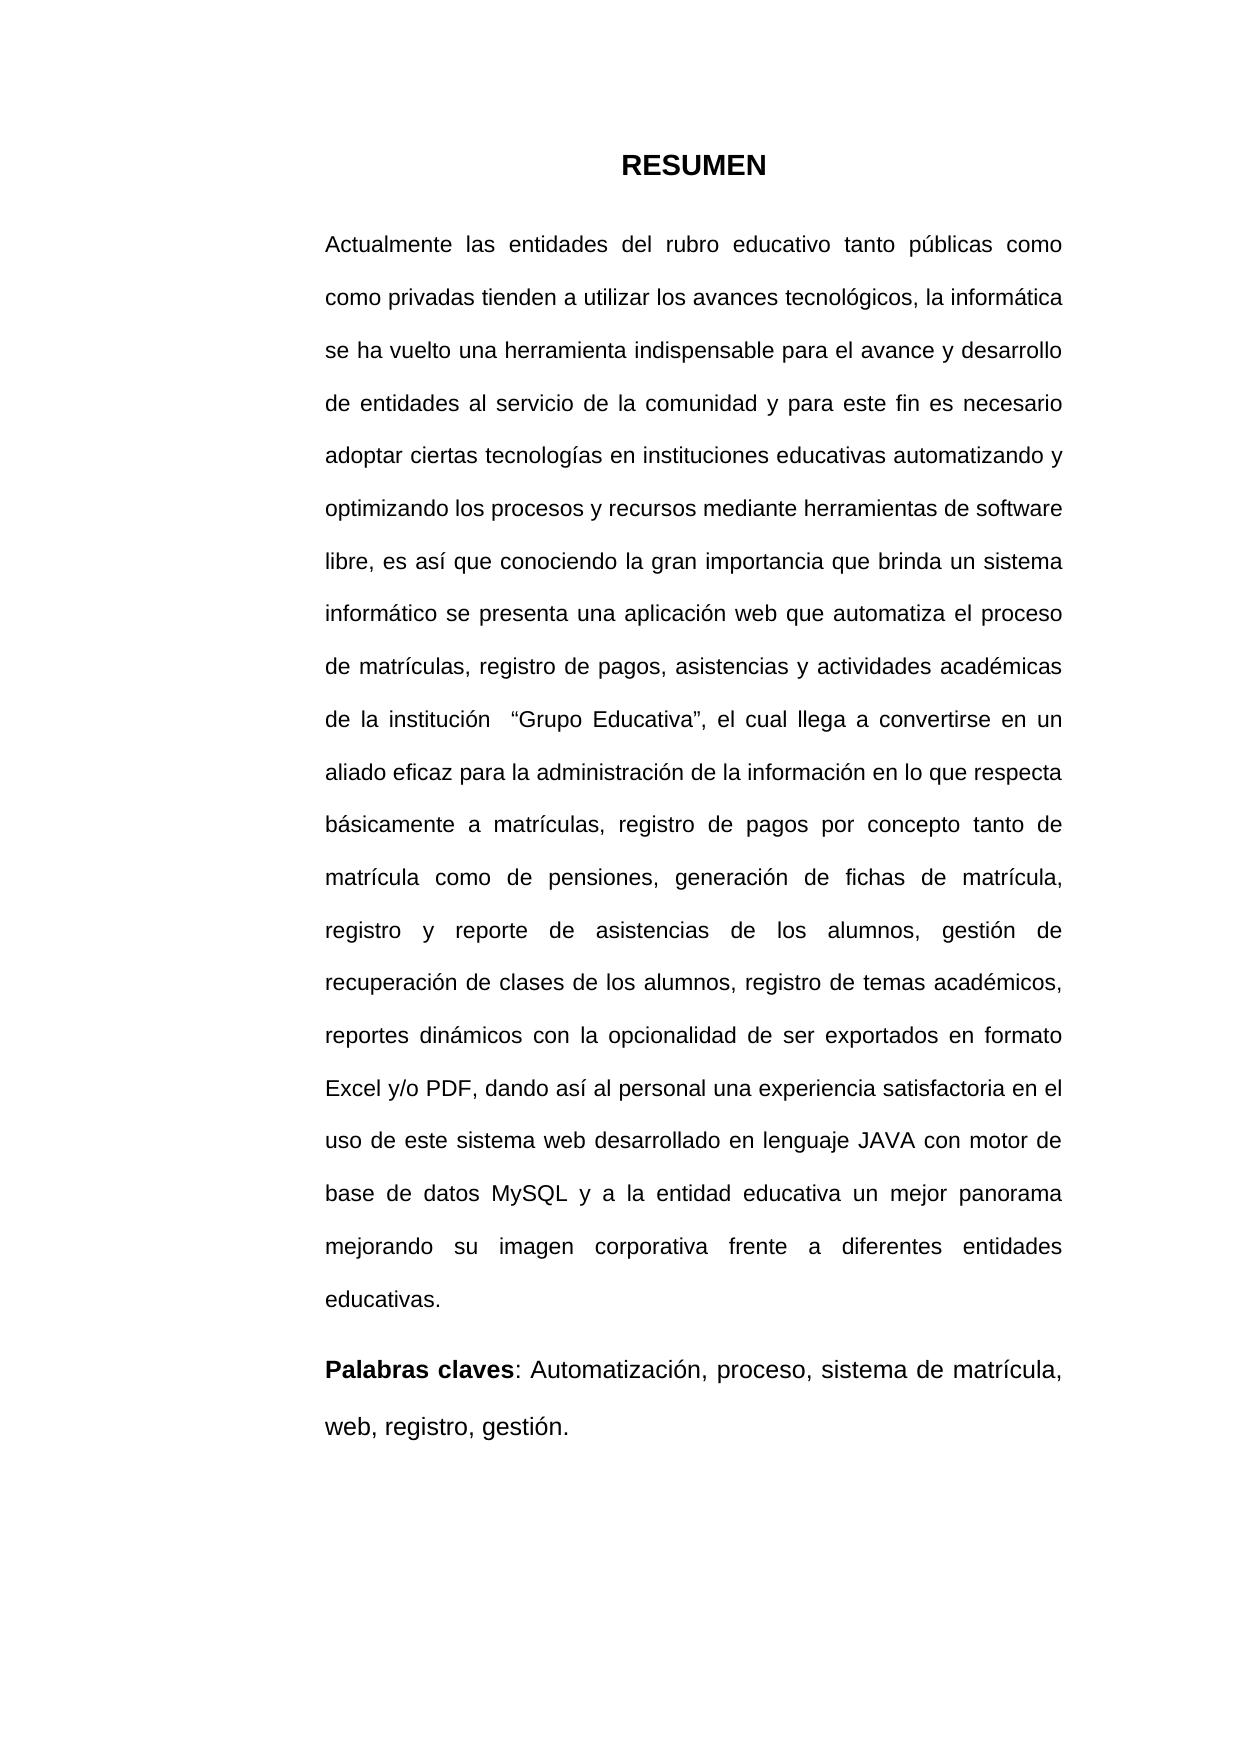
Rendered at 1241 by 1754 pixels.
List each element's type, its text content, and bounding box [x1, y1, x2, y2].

text Palabras claves: Automatización, proceso, sistema de matrícula, web, registro, gestión. [325, 1355, 1063, 1441]
text Actualmente las entidades del rubro educativo tanto públicas como como privadas tienden a utilizar los avances tecnológicos, la informática se ha vuelto una herramienta indispensable para el avance y desarrollo de entidades al servicio de la comunidad y para este fin es necesario adoptar ciertas tecnologías en instituciones educativas automatizando y optimizando los procesos y recursos mediante herramientas de software libre, es así que conociendo la gran importancia que brinda un sistema informático se presenta una aplicación web que automatiza el proceso de matrículas, registro de pagos, asistencias y actividades académicas de la institución “Grupo Educativa”, el cual llega a convertirse en un aliado eficaz para la administración de la información en lo que respecta básicamente a matrículas, registro de pagos por concepto tanto de matrícula como de pensiones, generación de fichas de matrícula, registro y reporte de asistencias de los alumnos, gestión de recuperación de clases de los alumnos, registro de temas académicos, reportes dinámicos con la opcionalidad de ser exportados en formato Excel y/o PDF, dando así al personal una experiencia satisfactoria en el uso de este sistema web desarrollado en lenguaje JAVA con motor de base de datos MySQL y a la entidad educativa un mejor panorama mejorando su imagen corporativa frente a diferentes entidades educativas. [325, 231, 1063, 1312]
text RESUMEN [325, 148, 1063, 181]
